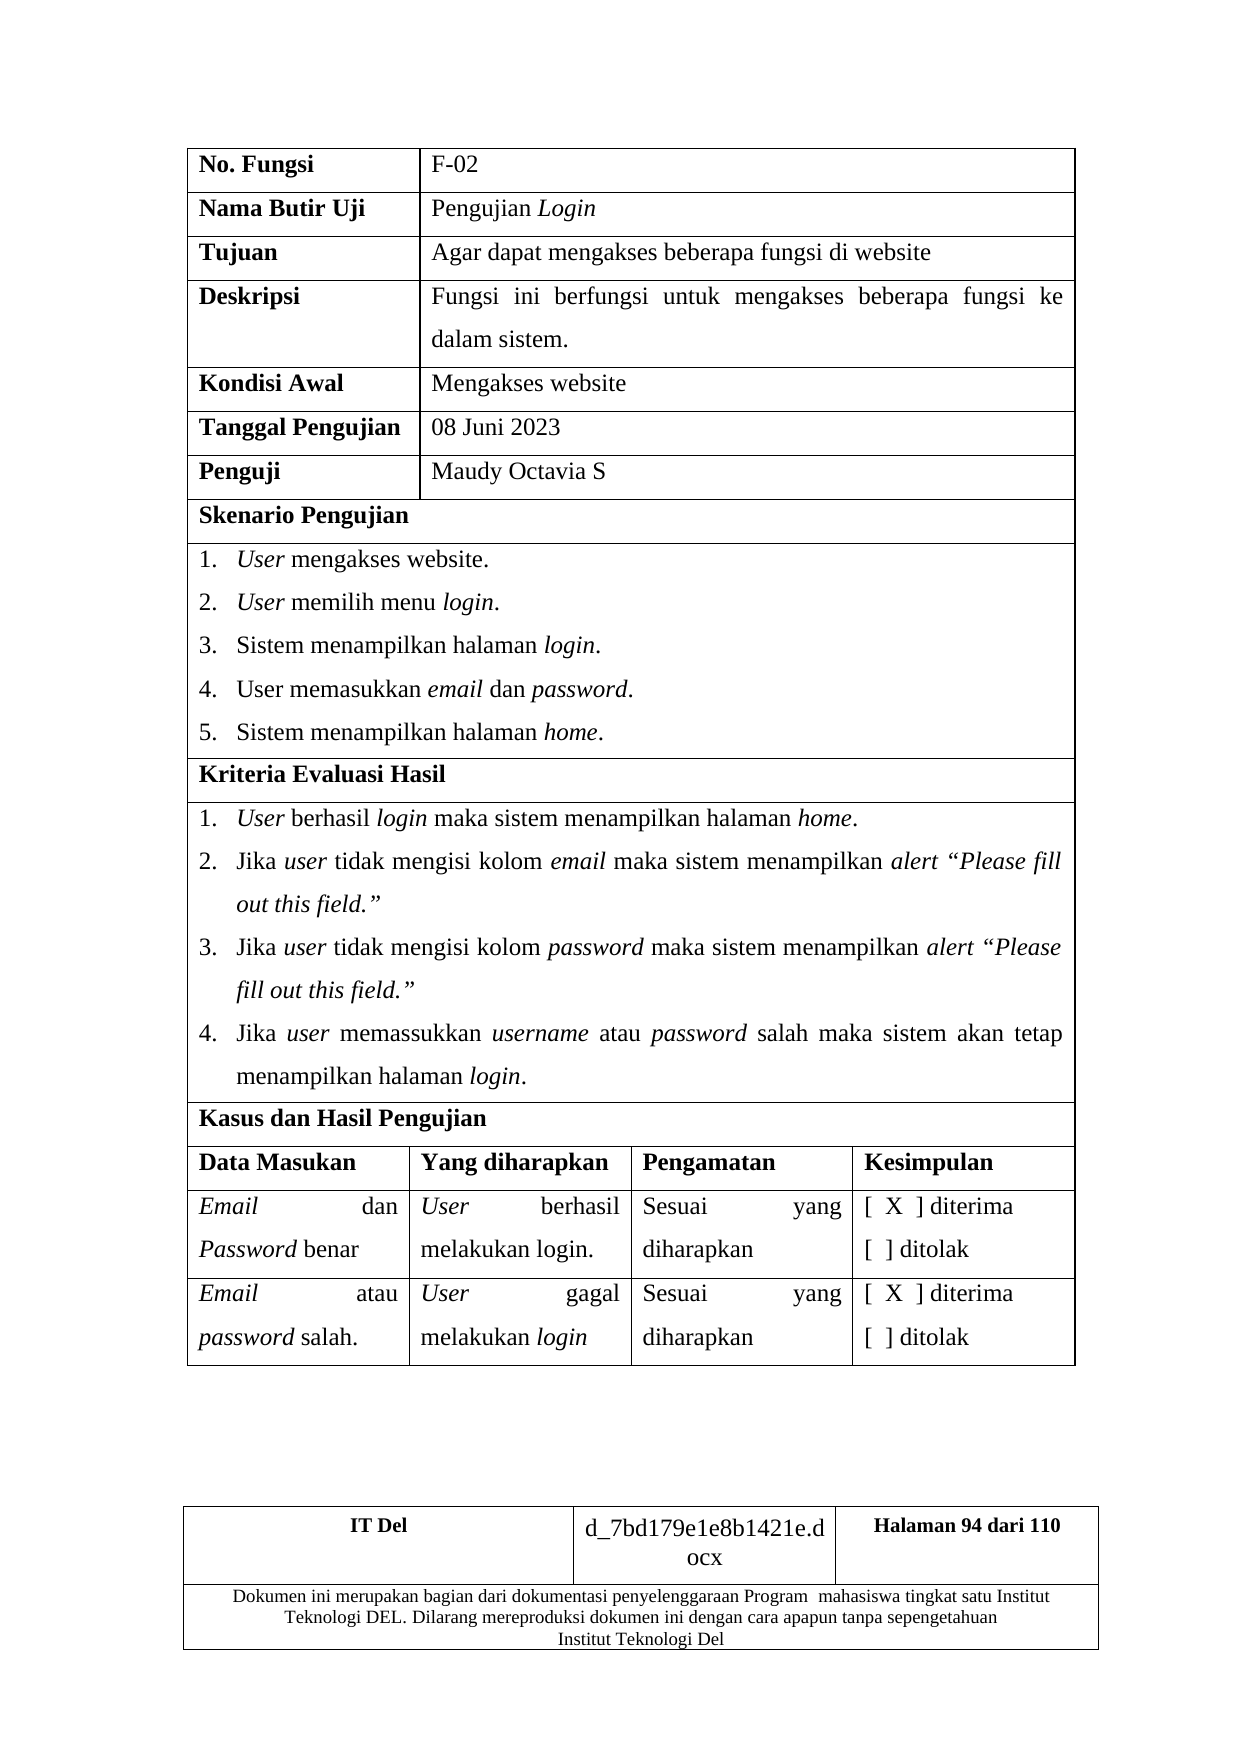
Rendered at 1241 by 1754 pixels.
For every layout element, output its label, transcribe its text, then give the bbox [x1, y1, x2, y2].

table_cell User berhasil melakukan login. [410, 1191, 631, 1277]
table_cell Yang diharapkan [410, 1147, 631, 1190]
table_cell Tujuan [188, 237, 419, 280]
table_cell Kriteria Evaluasi Hasil [188, 759, 1074, 802]
table_cell User berhasil login maka sistem menampilkan halaman home. Jika user tidak mengisi kolom email maka sistem menampilkan alert “Please fill out this field.” Jika user tidak mengisi kolom password maka sistem menampilkan alert “Please fill out this field.” Jika user memassukkan username atau password salah maka sistem akan tetap menampilkan halaman login. [188, 803, 1074, 1102]
table_cell Kondisi Awal [188, 368, 419, 411]
table_cell Fungsi ini berfungsi untuk mengakses beberapa fungsi ke dalam sistem. [421, 281, 1074, 367]
table_cell User gagal melakukan login [410, 1279, 631, 1365]
table_cell Kasus dan Hasil Pengujian [188, 1103, 1074, 1146]
table_cell Penguji [188, 456, 419, 499]
table_cell No. Fungsi [188, 149, 419, 192]
table_cell Agar dapat mengakses beberapa fungsi di website [421, 237, 1074, 280]
table_cell User mengakses website. User memilih menu login. Sistem menampilkan halaman login. User memasukkan email dan password. Sistem menampilkan halaman home. [188, 544, 1074, 758]
table_cell Maudy Octavia S [421, 456, 1074, 499]
table_cell Kesimpulan [853, 1147, 1074, 1190]
table_cell Pengamatan [632, 1147, 852, 1190]
table_cell Nama Butir Uji [188, 193, 419, 236]
table_cell Tanggal Pengujian [188, 412, 419, 455]
table_cell Deskripsi [188, 281, 419, 367]
table_cell Data Masukan [188, 1147, 409, 1190]
table_cell F-02 [421, 149, 1074, 192]
table_cell Pengujian Login [421, 193, 1074, 236]
table_cell Email atau password salah. [188, 1279, 409, 1365]
table_cell Skenario Pengujian [188, 500, 1074, 543]
table_cell Email dan Password benar [188, 1191, 409, 1277]
table_cell Mengakses website [421, 368, 1074, 411]
table_cell 08 Juni 2023 [421, 412, 1074, 455]
table_cell Sesuai yang diharapkan [632, 1191, 852, 1277]
table_cell Sesuai yang diharapkan [632, 1279, 852, 1365]
table_cell [ X ] diterima [ ] ditolak [853, 1279, 1074, 1365]
table_cell [ X ] diterima [ ] ditolak [853, 1191, 1074, 1277]
